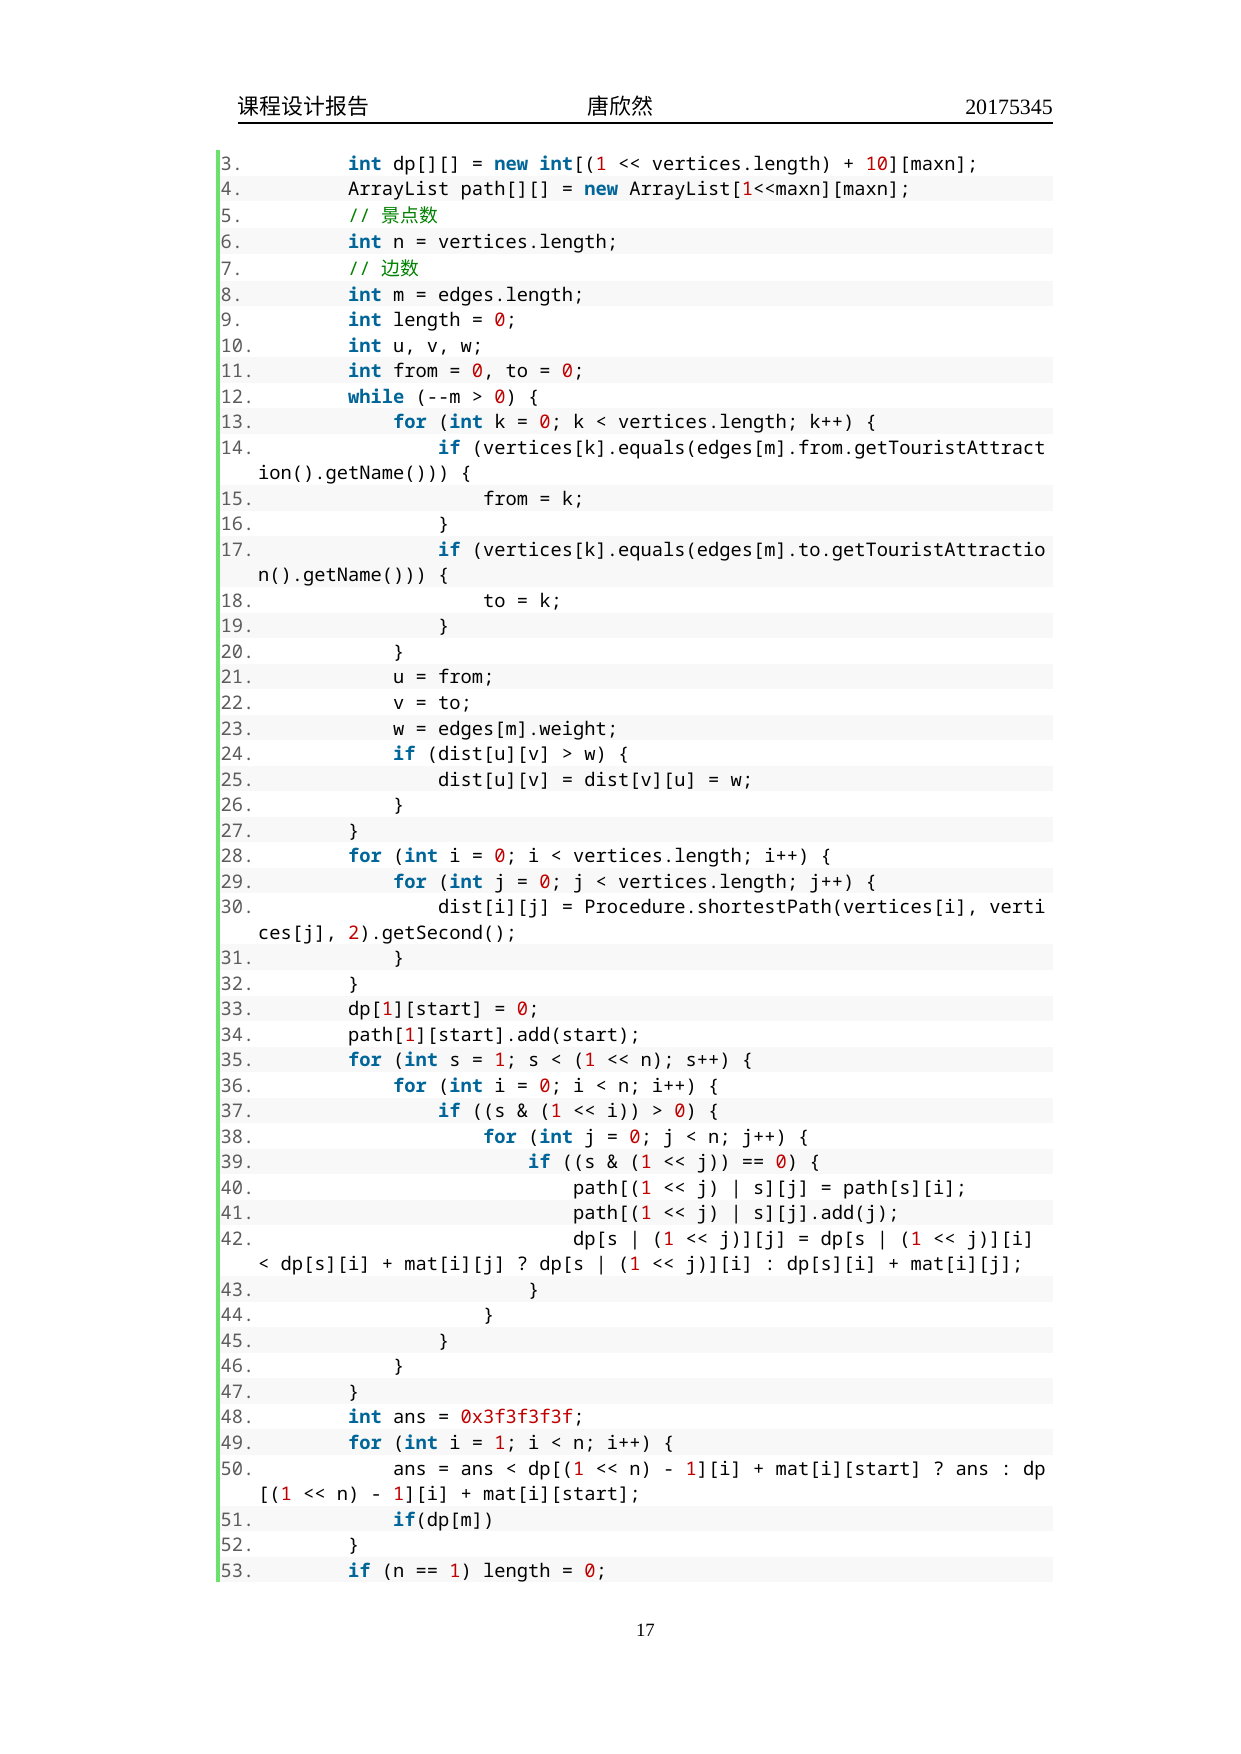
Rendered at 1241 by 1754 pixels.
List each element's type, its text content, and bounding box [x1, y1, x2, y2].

list ans = ans < dp[(1 << n) - 1][i] + mat[i][start] ? ans : dp[(1 << n) - 1][i] + mat[i][start]; [220, 1455, 1053, 1506]
list from = k; [220, 485, 1053, 511]
list dp[s | (1 << j)][j] = dp[s | (1 << j)][i] < dp[s][i] + mat[i][j] ? dp[s | (1 << j)][i] : dp[s][i] + mat[i][j]; [220, 1225, 1053, 1276]
list } [220, 970, 1053, 996]
list for (int j = 0; j < vertices.length; j++) { [220, 868, 1053, 893]
list int u, v, w; [220, 332, 1053, 357]
list path[1][start].add(start); [220, 1021, 1053, 1047]
list if ((s & (1 << j)) == 0) { [220, 1149, 1053, 1174]
list if ((s & (1 << i)) > 0) { [220, 1098, 1053, 1123]
list } [220, 1327, 1053, 1353]
list if(dp[m]) [220, 1506, 1053, 1531]
list int length = 0; [220, 306, 1053, 332]
list } [220, 511, 1053, 536]
list to = k; [220, 587, 1053, 613]
list path[(1 << j) | s][j] = path[s][i]; [220, 1174, 1053, 1200]
list for (int j = 0; j < n; j++) { [220, 1123, 1053, 1149]
list } [220, 1531, 1053, 1557]
list } [220, 1302, 1053, 1327]
list for (int k = 0; k < vertices.length; k++) { [220, 408, 1053, 434]
list } [220, 1276, 1053, 1302]
list for (int i = 1; i < n; i++) { [220, 1429, 1053, 1455]
list path[(1 << j) | s][j].add(j); [220, 1200, 1053, 1225]
list dist[u][v] = dist[v][u] = w; [220, 766, 1053, 791]
list while (--m > 0) { [220, 383, 1053, 408]
list } [220, 1378, 1053, 1404]
list for (int s = 1; s < (1 << n); s++) { [220, 1047, 1053, 1072]
list } [220, 791, 1053, 817]
list int dp[][] = new int[(1 << vertices.length) + 10][maxn]; [220, 150, 1053, 176]
list if (n == 1) length = 0; [220, 1557, 1053, 1582]
list w = edges[m].weight; [220, 715, 1053, 740]
list if (dist[u][v] > w) { [220, 740, 1053, 766]
list v = to; [220, 689, 1053, 715]
list } [220, 817, 1053, 842]
list if (vertices[k].equals(edges[m].from.getTouristAttraction().getName())) { [220, 434, 1053, 485]
list int from = 0, to = 0; [220, 357, 1053, 383]
list } [220, 638, 1053, 664]
list } [220, 613, 1053, 638]
list u = from; [220, 664, 1053, 689]
list int ans = 0x3f3f3f3f; [220, 1404, 1053, 1429]
list if (vertices[k].equals(edges[m].to.getTouristAttraction().getName())) { [220, 536, 1053, 587]
list // 景点数 [220, 201, 1053, 228]
list int n = vertices.length; [220, 228, 1053, 254]
list for (int i = 0; i < n; i++) { [220, 1072, 1053, 1098]
list dp[1][start] = 0; [220, 996, 1053, 1021]
list for (int i = 0; i < vertices.length; i++) { [220, 842, 1053, 868]
list dist[i][j] = Procedure.shortestPath(vertices[i], vertices[j], 2).getSecond(); [220, 893, 1053, 944]
list int m = edges.length; [220, 281, 1053, 306]
list } [220, 1353, 1053, 1378]
list // 边数 [220, 254, 1053, 281]
list } [220, 944, 1053, 970]
list ArrayList path[][] = new ArrayList[1<<maxn][maxn]; [220, 176, 1053, 201]
